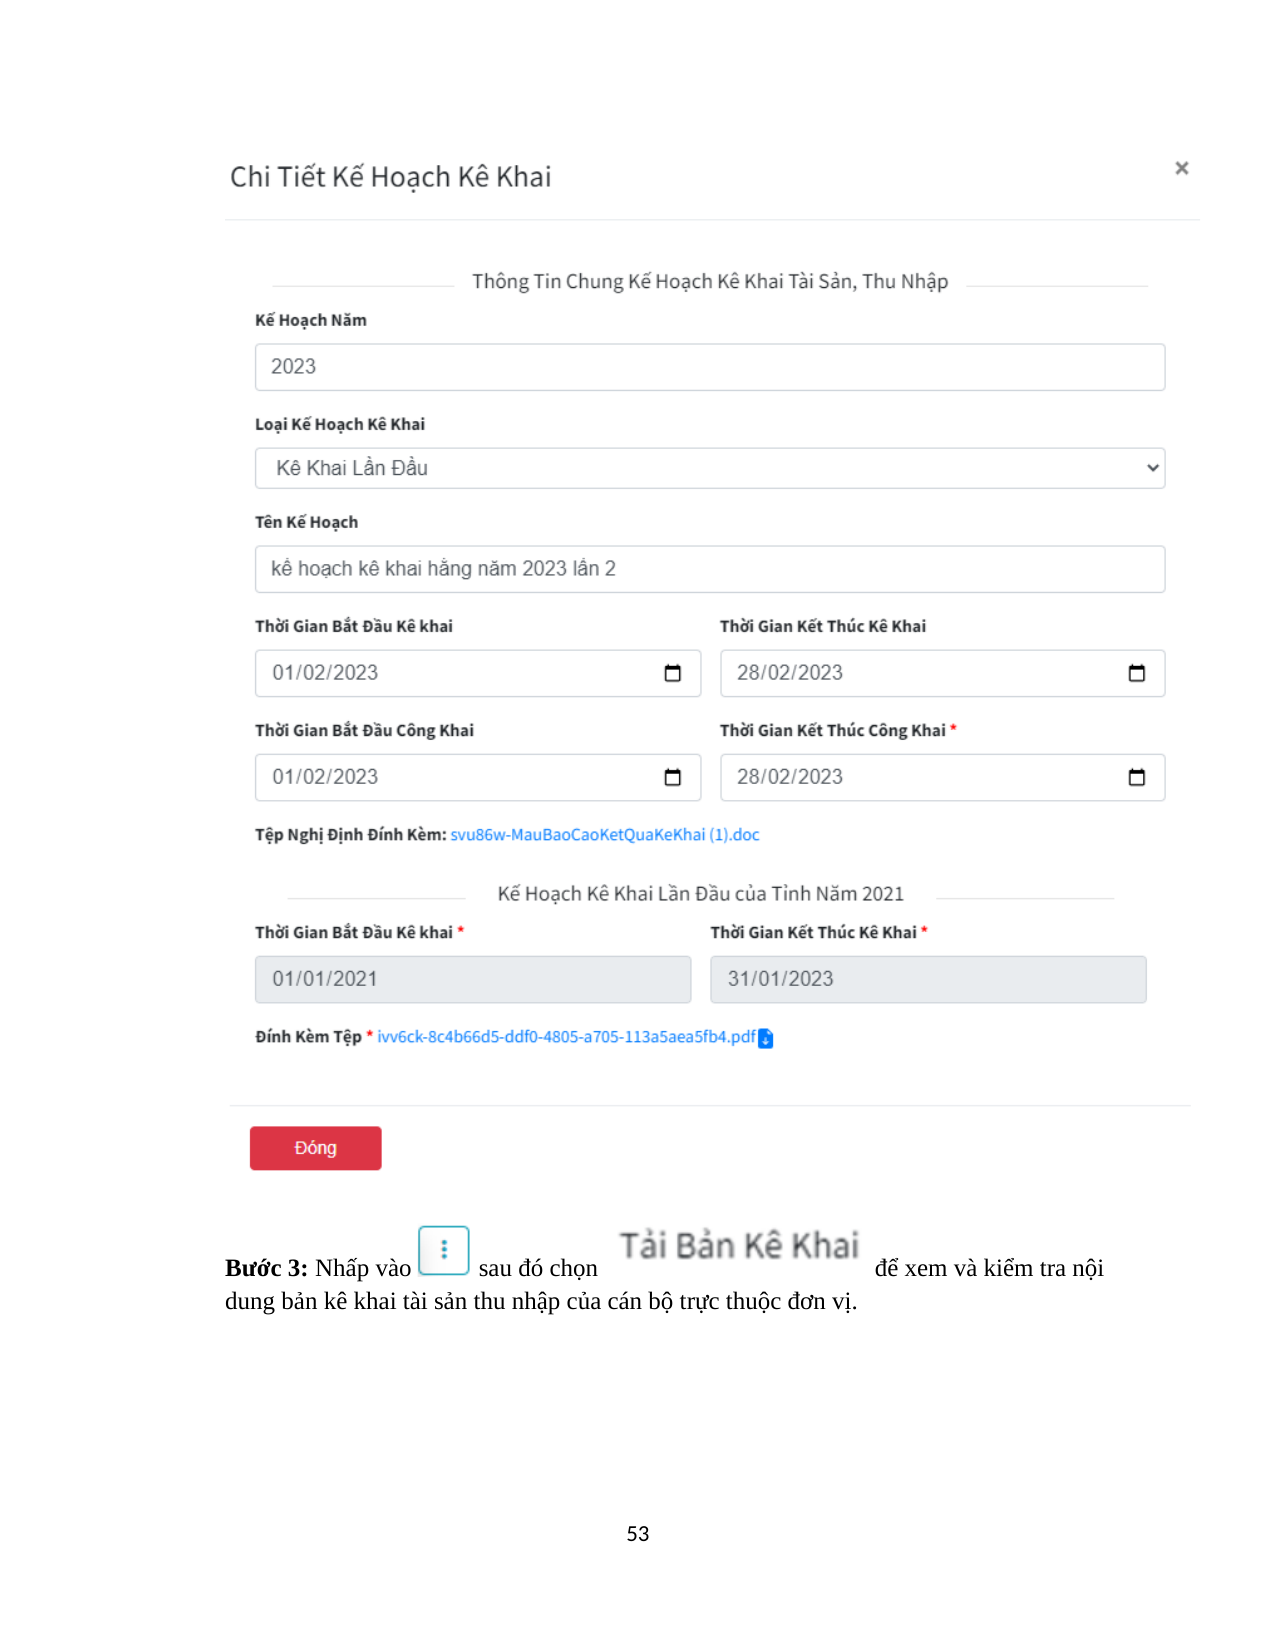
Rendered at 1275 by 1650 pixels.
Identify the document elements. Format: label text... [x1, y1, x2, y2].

picture [225, 150, 1200, 1188]
picture [610, 1212, 869, 1277]
text Bước 3: Nhấp vào sau đó chọn để xem và kiểm tra nội dung bản kê khai tài sản thu nhập của cán bộ trực thuộc đơn vị. [225, 1213, 1125, 1315]
picture [417, 1223, 473, 1277]
